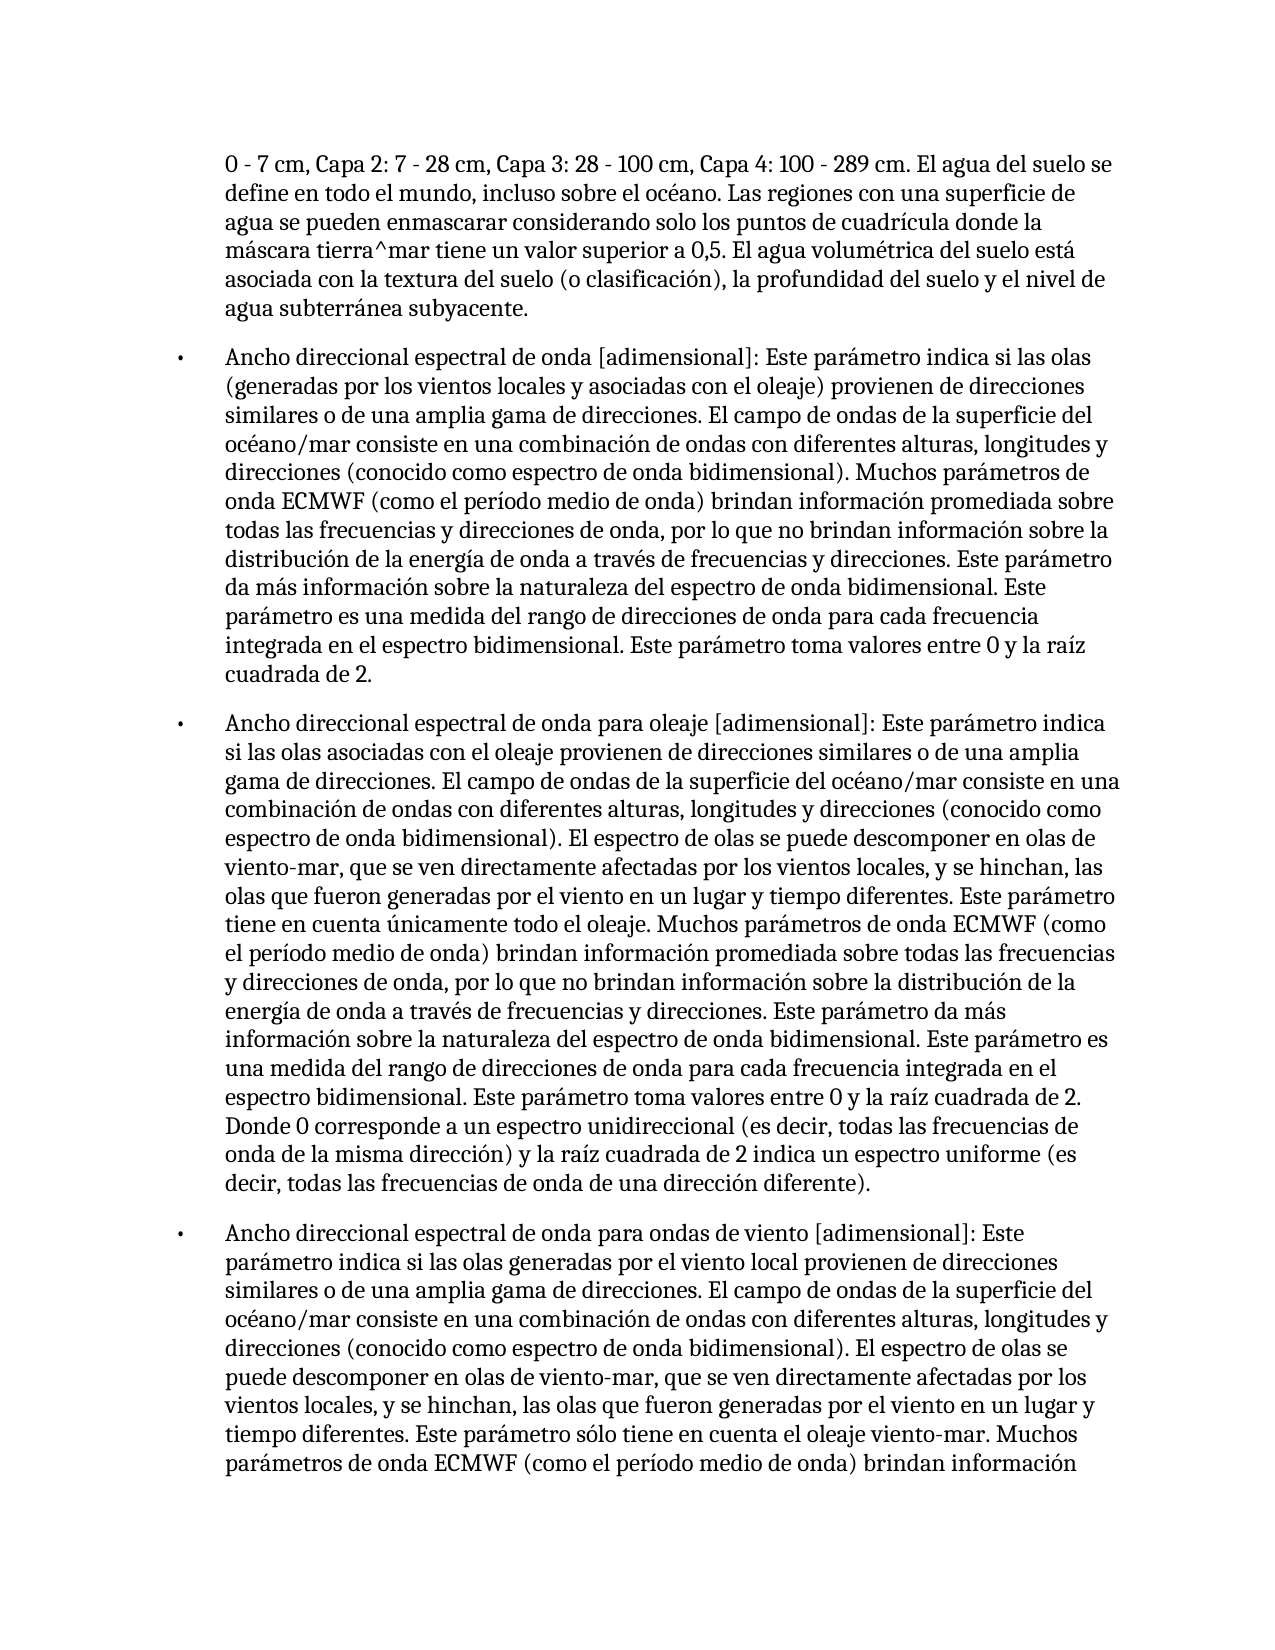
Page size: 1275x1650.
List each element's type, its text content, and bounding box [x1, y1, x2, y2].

list Ancho direccional espectral de onda para oleaje [adimensional]: Este parámetro indica si las olas asociadas con el oleaje provienen de direcciones similares o de una amplia gama de direcciones. El campo de ondas de la superficie del océano/mar consiste en una combinación de ondas con diferentes alturas, longitudes y direcciones (conocido como espectro de onda bidimensional). El espectro de olas se puede descomponer en olas de viento-mar, que se ven directamente afectadas por los vientos locales, y se hinchan, las olas que fueron generadas por el viento en un lugar y tiempo diferentes. Este parámetro tiene en cuenta únicamente todo el oleaje. Muchos parámetros de onda ECMWF (como el período medio de onda) brindan información promediada sobre todas las frecuencias y direcciones de onda, por lo que no brindan información sobre la distribución de la energía de onda a través de frecuencias y direcciones. Este parámetro da más información sobre la naturaleza del espectro de onda bidimensional. Este parámetro es una medida del rango de direcciones de onda para cada frecuencia integrada en el espectro bidimensional. Este parámetro toma valores entre 0 y la raíz cuadrada de 2. Donde 0 corresponde a un espectro unidireccional (es decir, todas las frecuencias de onda de la misma dirección) y la raíz cuadrada de 2 indica un espectro uniforme (es decir, todas las frecuencias de onda de una dirección diferente). [175, 709, 1125, 1198]
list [175, 1219, 1125, 1477]
list Ancho direccional espectral de onda [adimensional]: Este parámetro indica si las olas (generadas por los vientos locales y asociadas con el oleaje) provienen de direcciones similares o de una amplia gama de direcciones. El campo de ondas de la superficie del océano/mar consiste en una combinación de ondas con diferentes alturas, longitudes y direcciones (conocido como espectro de onda bidimensional). Muchos parámetros de onda ECMWF (como el período medio de onda) brindan información promediada sobre todas las frecuencias y direcciones de onda, por lo que no brindan información sobre la distribución de la energía de onda a través de frecuencias y direcciones. Este parámetro da más información sobre la naturaleza del espectro de onda bidimensional. Este parámetro es una medida del rango de direcciones de onda para cada frecuencia integrada en el espectro bidimensional. Este parámetro toma valores entre 0 y la raíz cuadrada de 2. [175, 343, 1125, 688]
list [175, 150, 1125, 322]
